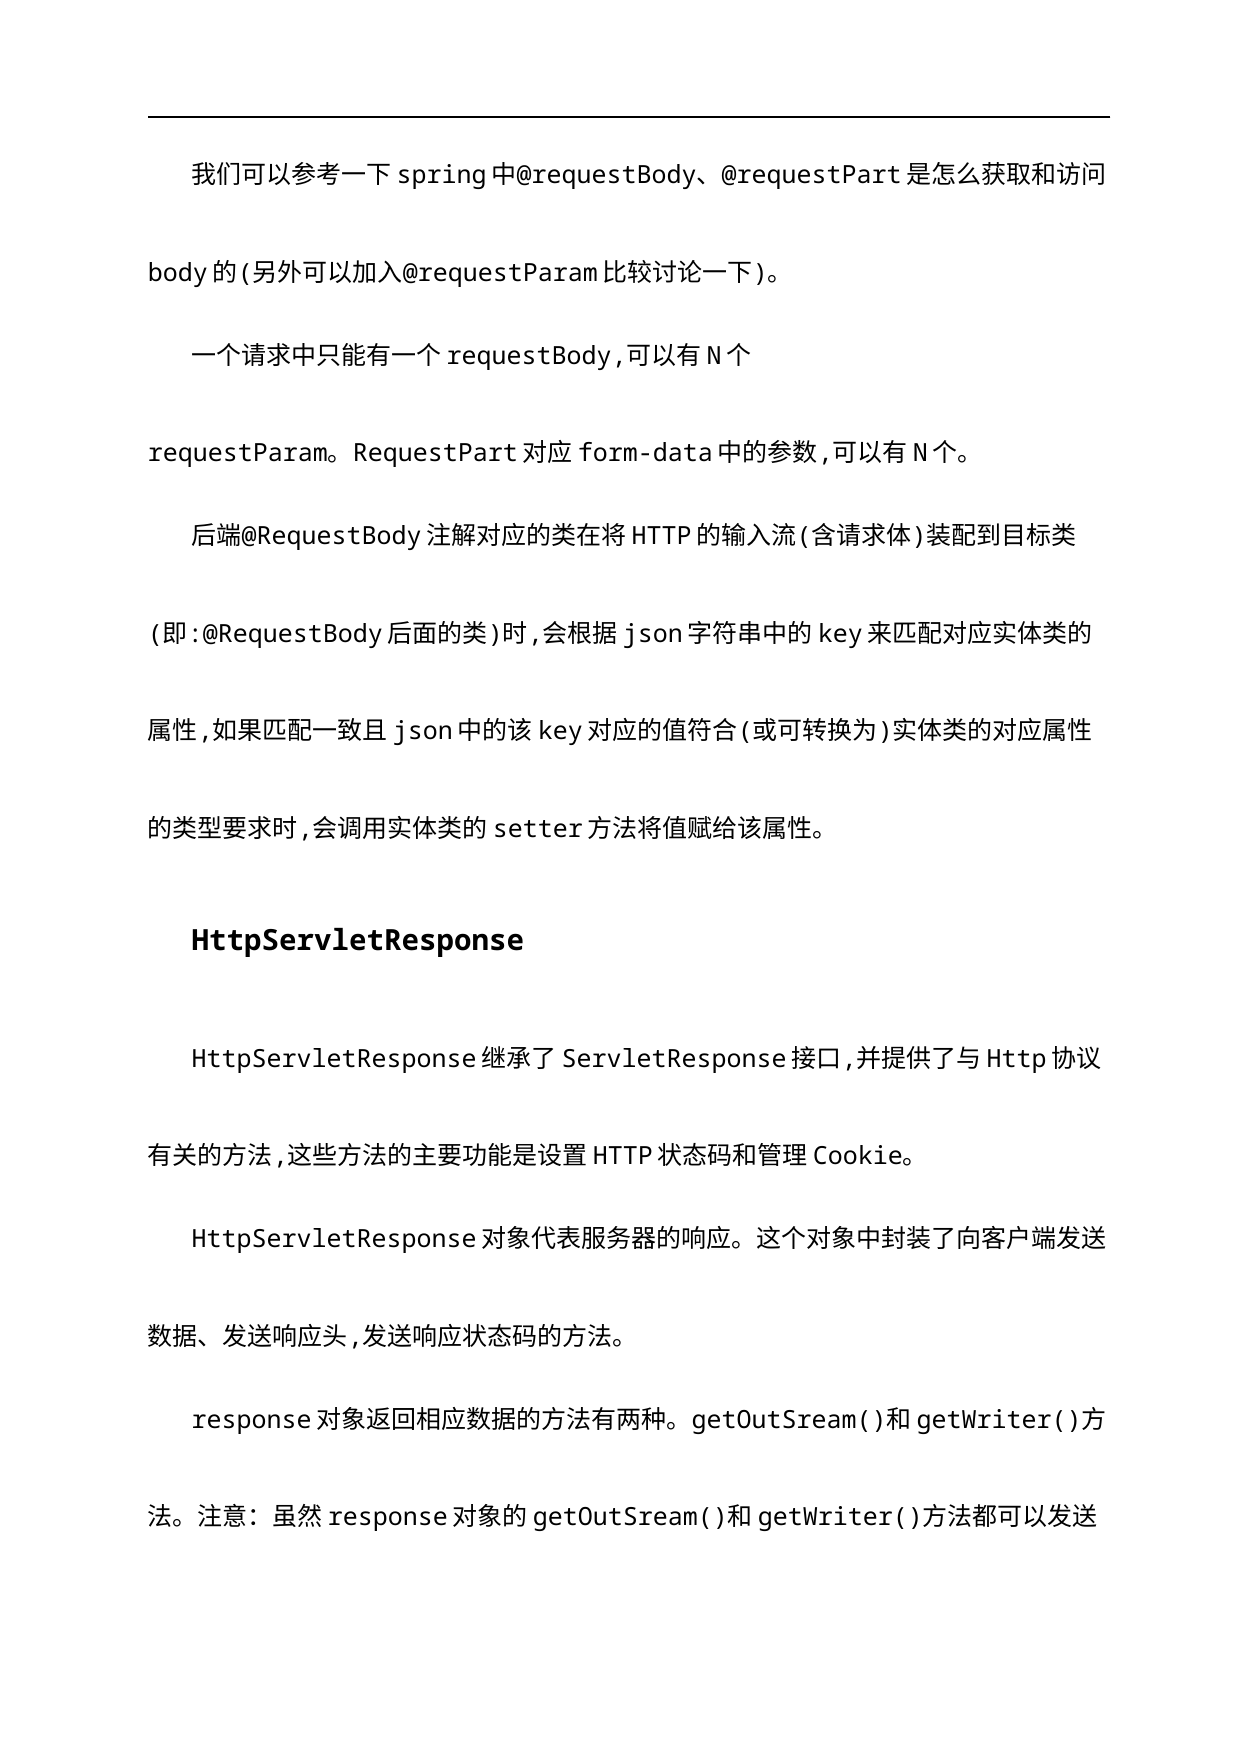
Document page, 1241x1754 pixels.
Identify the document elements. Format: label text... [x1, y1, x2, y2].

text 一个请求中只能有一个requestBody,可以有N个requestParam。RequestPart对应form-data中的参数,可以有N个。 [148, 321, 1110, 483]
text HttpServletResponse继承了ServletResponse接口,并提供了与Http协议有关的方法,这些方法的主要功能是设置HTTP状态码和管理Cookie。 [148, 1024, 1110, 1186]
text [148, 1385, 1110, 1547]
text 我们可以参考一下spring中@requestBody、@requestPart是怎么获取和访问body的(另外可以加入@requestParam比较讨论一下)。 [148, 140, 1110, 303]
text 后端@RequestBody注解对应的类在将HTTP的输入流(含请求体)装配到目标类(即:@RequestBody后面的类)时,会根据json字符串中的key来匹配对应实体类的属性,如果匹配一致且json中的该key对应的值符合(或可转换为)实体类的对应属性的类型要求时,会调用实体类的setter方法将值赋给该属性。 [148, 501, 1110, 859]
subtitle HttpServletResponse [148, 906, 1110, 971]
text HttpServletResponse对象代表服务器的响应。这个对象中封装了向客户端发送数据、发送响应头,发送响应状态码的方法。 [148, 1204, 1110, 1367]
